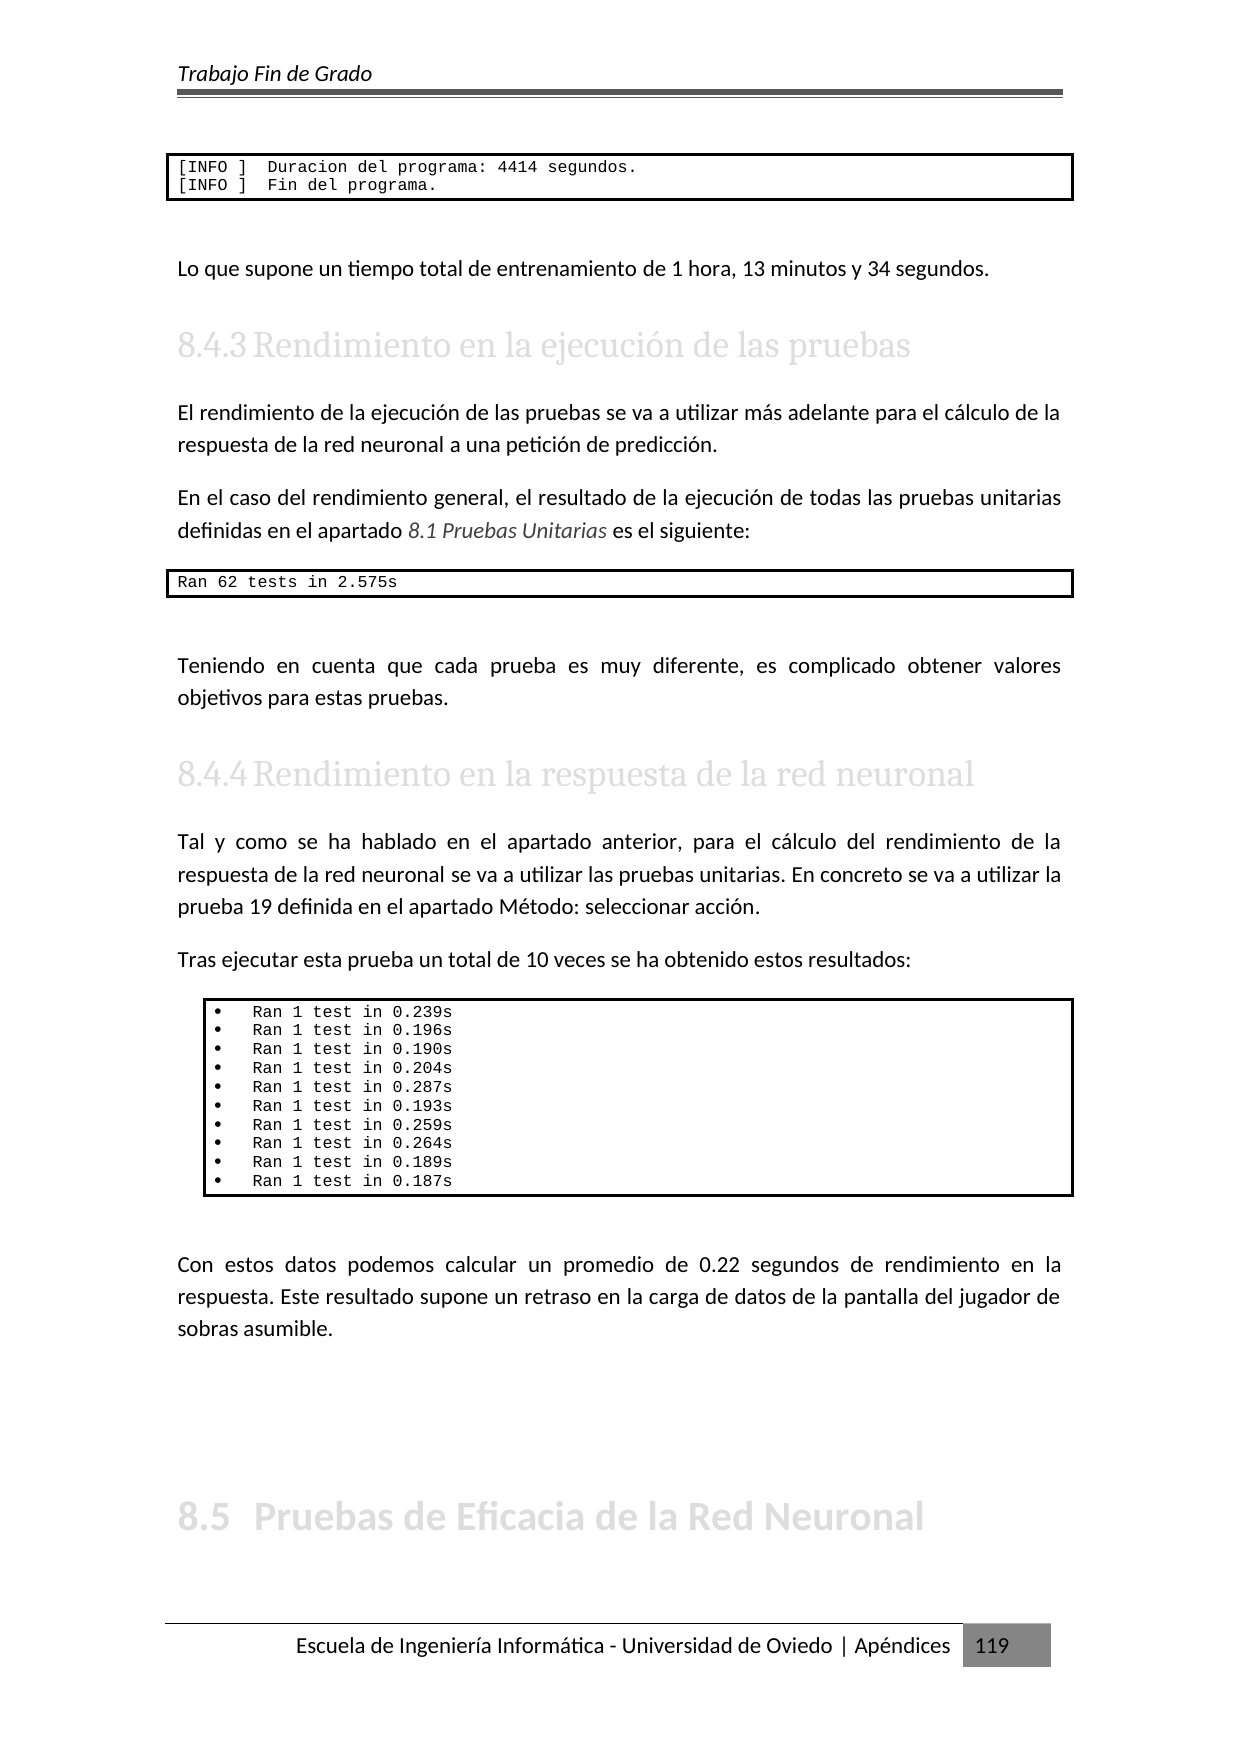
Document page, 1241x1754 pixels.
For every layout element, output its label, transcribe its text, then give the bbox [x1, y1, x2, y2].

list Ran 1 test in 0.264s [206, 1130, 1071, 1149]
subtitle Rendimiento en la ejecución de las pruebas [177, 324, 1063, 367]
list Ran 1 test in 0.190s [206, 1036, 1071, 1054]
text [INFO ] Duracion del programa: 4414 segundos. [169, 156, 1071, 172]
list Ran 1 test in 0.204s [206, 1054, 1071, 1073]
list Ran 1 test in 0.187s [206, 1168, 1071, 1194]
text Ran 62 tests in 2.575s [169, 572, 1071, 595]
text En el caso del rendimiento general, el resultado de la ejecución de todas las pruebas unitarias definidas en el apartado 8.1 Pruebas Unitarias es el siguiente: [177, 483, 1063, 544]
list Ran 1 test in 0.193s [206, 1092, 1071, 1111]
list Ran 1 test in 0.259s [206, 1111, 1071, 1130]
list Ran 1 test in 0.189s [206, 1149, 1071, 1168]
text Tras ejecutar esta prueba un total de 10 veces se ha obtenido estos resultados: [177, 945, 1063, 973]
text Teniendo en cuenta que cada prueba es muy diferente, es complicado obtener valores objetivos para estas pruebas. [177, 651, 1063, 711]
text El rendimiento de la ejecución de las pruebas se va a utilizar más adelante para el cálculo de la respuesta de la red neuronal a una petición de predicción. [177, 398, 1063, 458]
text Lo que supone un tiempo total de entrenamiento de 1 hora, 13 minutos y 34 segundos. [177, 254, 1063, 282]
list Ran 1 test in 0.287s [206, 1073, 1071, 1092]
list Ran 1 test in 0.196s [206, 1017, 1071, 1036]
text Tal y como se ha hablado en el apartado anterior, para el cálculo del rendimiento de la respuesta de la red neuronal se va a utilizar las pruebas unitarias. En concreto se va a utilizar la prueba 19 definida en el apartado Método: seleccionar acción. [177, 827, 1063, 920]
text [INFO ] Fin del programa. [169, 172, 1071, 198]
text Con estos datos podemos calcular un promedio de 0.22 segundos de rendimiento en la respuesta. Este resultado supone un retraso en la carga de datos de la pantalla del jugador de sobras asumible. [177, 1250, 1063, 1342]
subtitle Pruebas de Eficacia de la Red Neuronal [177, 1490, 1063, 1541]
list Ran 1 test in 0.239s [206, 1001, 1071, 1017]
subtitle Rendimiento en la respuesta de la red neuronal [177, 753, 1063, 796]
